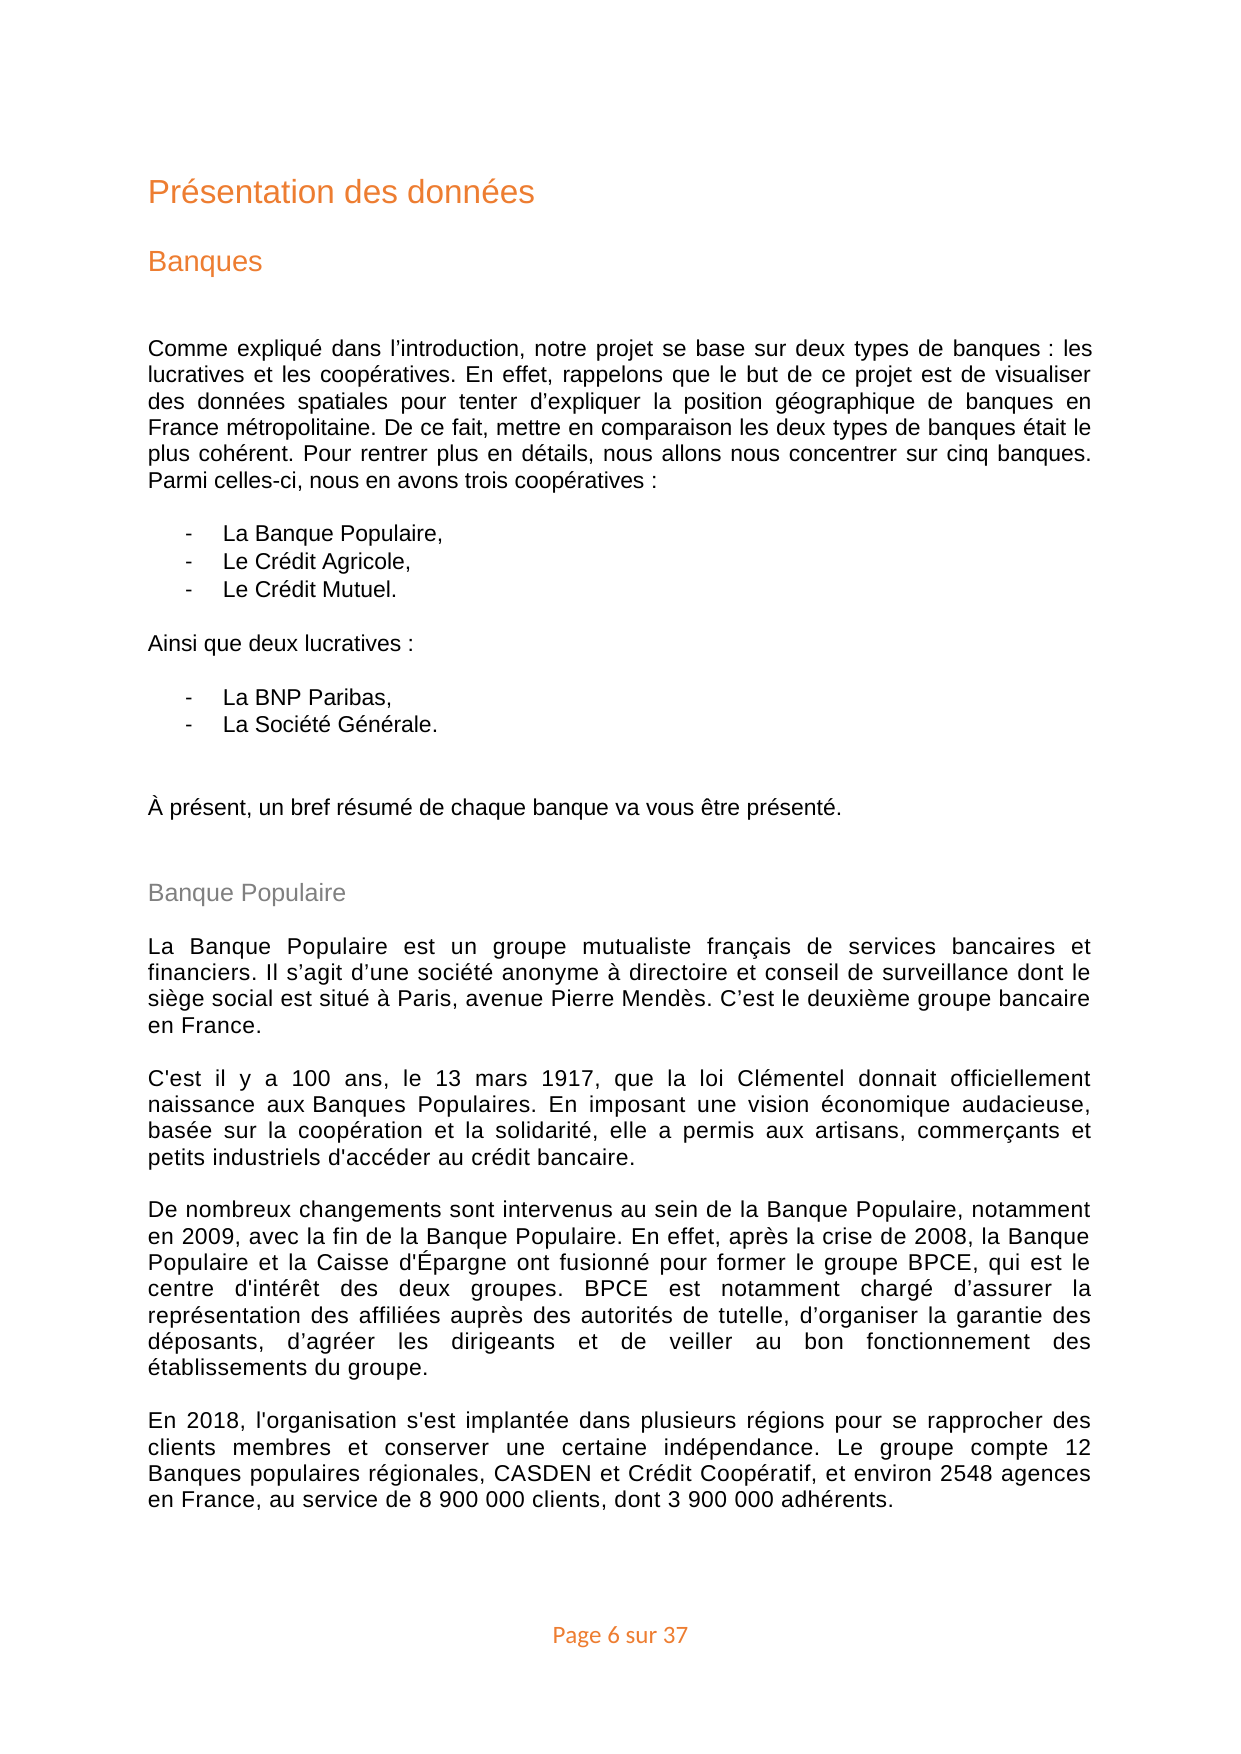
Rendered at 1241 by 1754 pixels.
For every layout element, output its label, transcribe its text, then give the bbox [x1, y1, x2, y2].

text La Banque Populaire est un groupe mutualiste français de services bancaires et financiers. Il s’agit d’une société anonyme à directoire et conseil de surveillance dont le siège social est situé à Paris, avenue Pierre Mendès. C’est le deuxième groupe bancaire en France. [148, 933, 1093, 1038]
list La BNP Paribas, [185, 683, 1093, 711]
list La Banque Populaire, [185, 519, 1093, 547]
subtitle Banques [148, 244, 1093, 277]
list Le Crédit Agricole, [185, 547, 1093, 576]
text Comme expliqué dans l’introduction, notre projet se base sur deux types de banques : les lucratives et les coopératives. En effet, rappelons que le but de ce projet est de visualiser des données spatiales pour tenter d’expliquer la position géographique de banques en France métropolitaine. De ce fait, mettre en comparaison les deux types de banques était le plus cohérent. Pour rentrer plus en détails, nous allons nous concentrer sur cinq banques. Parmi celles-ci, nous en avons trois coopératives : [148, 335, 1093, 493]
text De nombreux changements sont intervenus au sein de la Banque Populaire, notamment en 2009, avec la fin de la Banque Populaire. En effet, après la crise de 2008, la Banque Populaire et la Caisse d'Épargne ont fusionné pour former le groupe BPCE, qui est le centre d'intérêt des deux groupes. BPCE est notamment chargé d’assurer la représentation des affiliées auprès des autorités de tutelle, d’organiser la garantie des déposants, d’agréer les dirigeants et de veiller au bon fonctionnement des établissements du groupe. [148, 1196, 1093, 1381]
text En 2018, l'organisation s'est implantée dans plusieurs régions pour se rapprocher des clients membres et conserver une certaine indépendance. Le groupe compte 12 Banques populaires régionales, CASDEN et Crédit Coopératif, et environ 2548 agences en France, au service de 8 900 000 clients, dont 3 900 000 adhérents. [148, 1407, 1093, 1512]
text Ainsi que deux lucratives : [148, 630, 1093, 656]
text C'est il y a 100 ans, le 13 mars 1917, que la loi Clémentel donnait officiellement naissance aux Banques Populaires. En imposant une vision économique audacieuse, basée sur la coopération et la solidarité, elle a permis aux artisans, commerçants et petits industriels d'accéder au crédit bancaire. [148, 1064, 1093, 1170]
list Le Crédit Mutuel. [185, 576, 1093, 603]
list La Société Générale. [185, 711, 1093, 739]
text Banque Populaire [148, 878, 1093, 906]
text À présent, un bref résumé de chaque banque va vous être présenté. [148, 794, 1093, 820]
subtitle Présentation des données [148, 173, 1093, 211]
